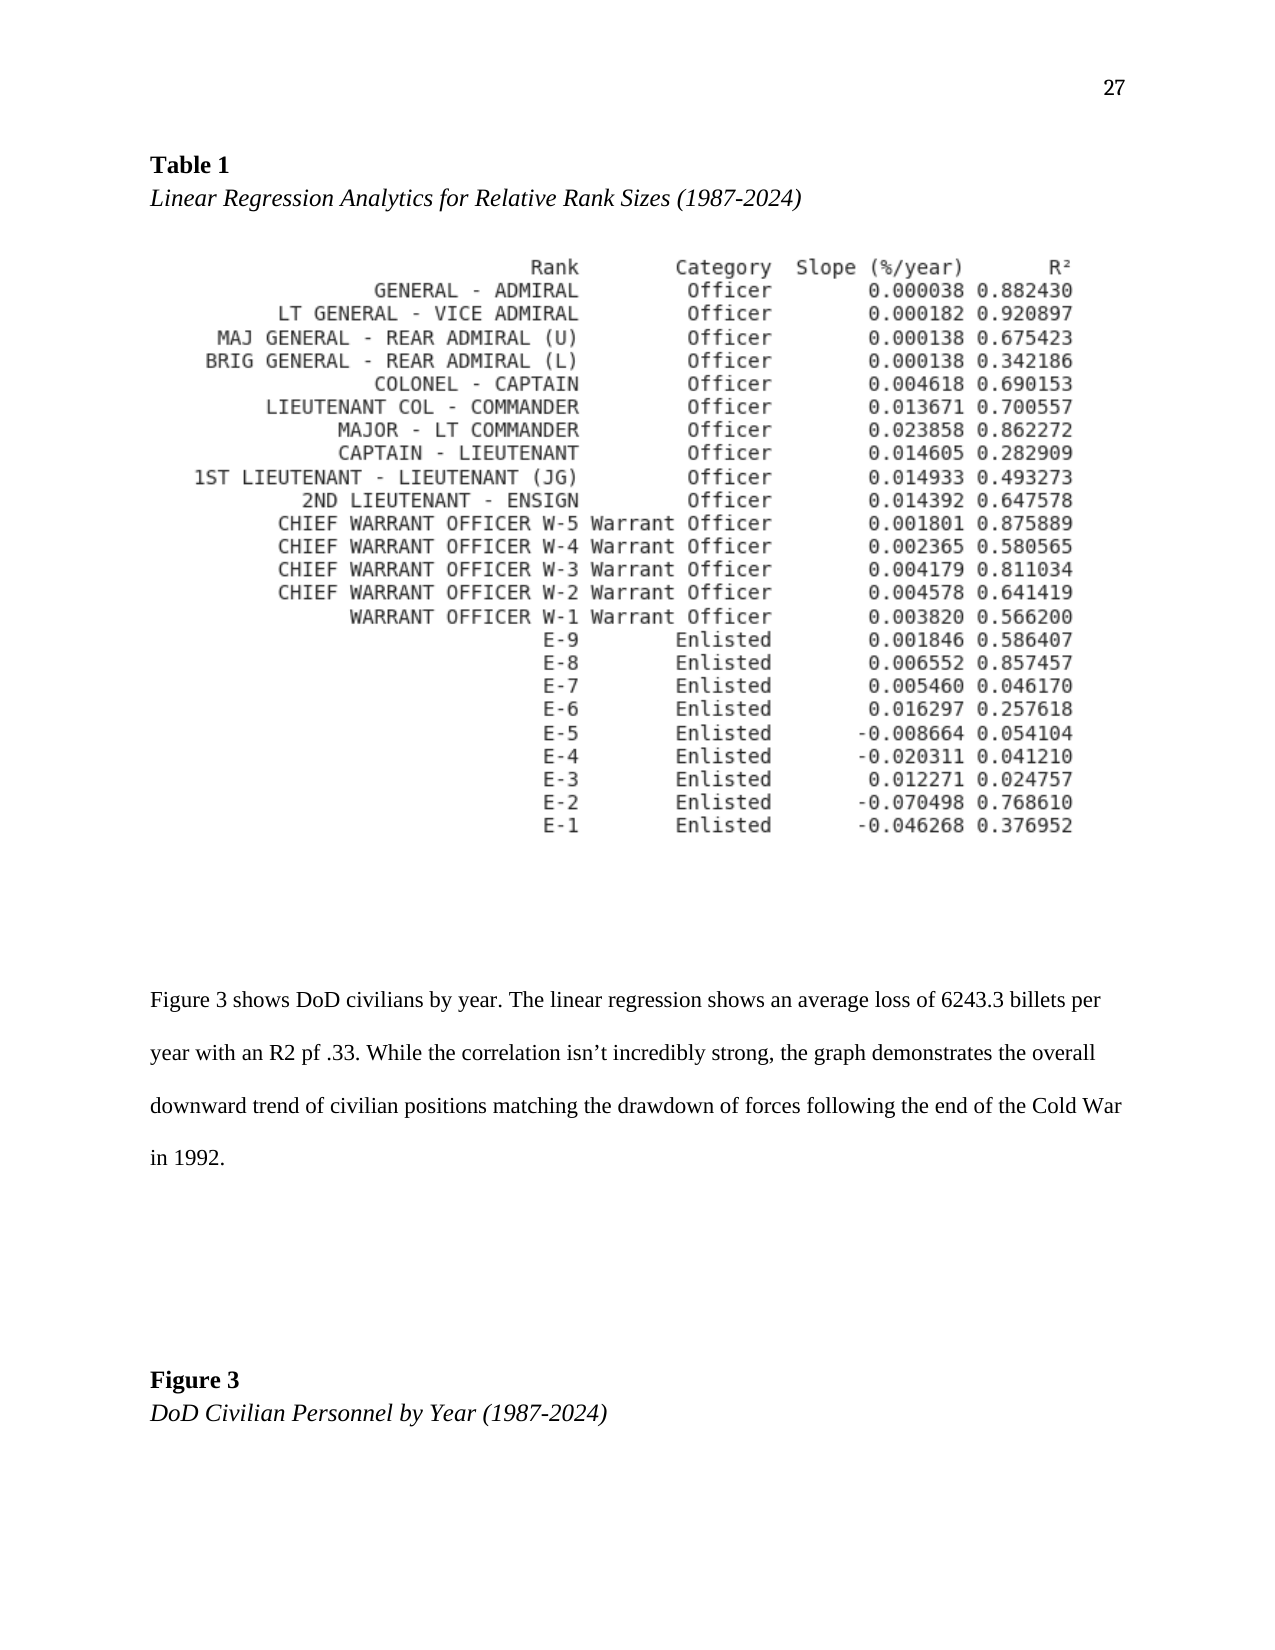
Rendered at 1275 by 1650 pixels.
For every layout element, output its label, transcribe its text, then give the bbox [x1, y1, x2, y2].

picture [150, 236, 1107, 854]
text Figure 3 shows DoD civilians by year. The linear regression shows an average loss of 6243.3 billets per year with an R2 pf .33. While the correlation isn’t incredibly strong, the graph demonstrates the overall downward trend of civilian positions matching the drawdown of forces following the end of the Cold War in 1992. [150, 986, 1125, 1171]
text Table 1 Linear Regression Analytics for Relative Rank Sizes (1987-2024) [150, 150, 1125, 212]
text Figure 3 DoD Civilian Personnel by Year (1987-2024) [150, 1365, 1125, 1427]
